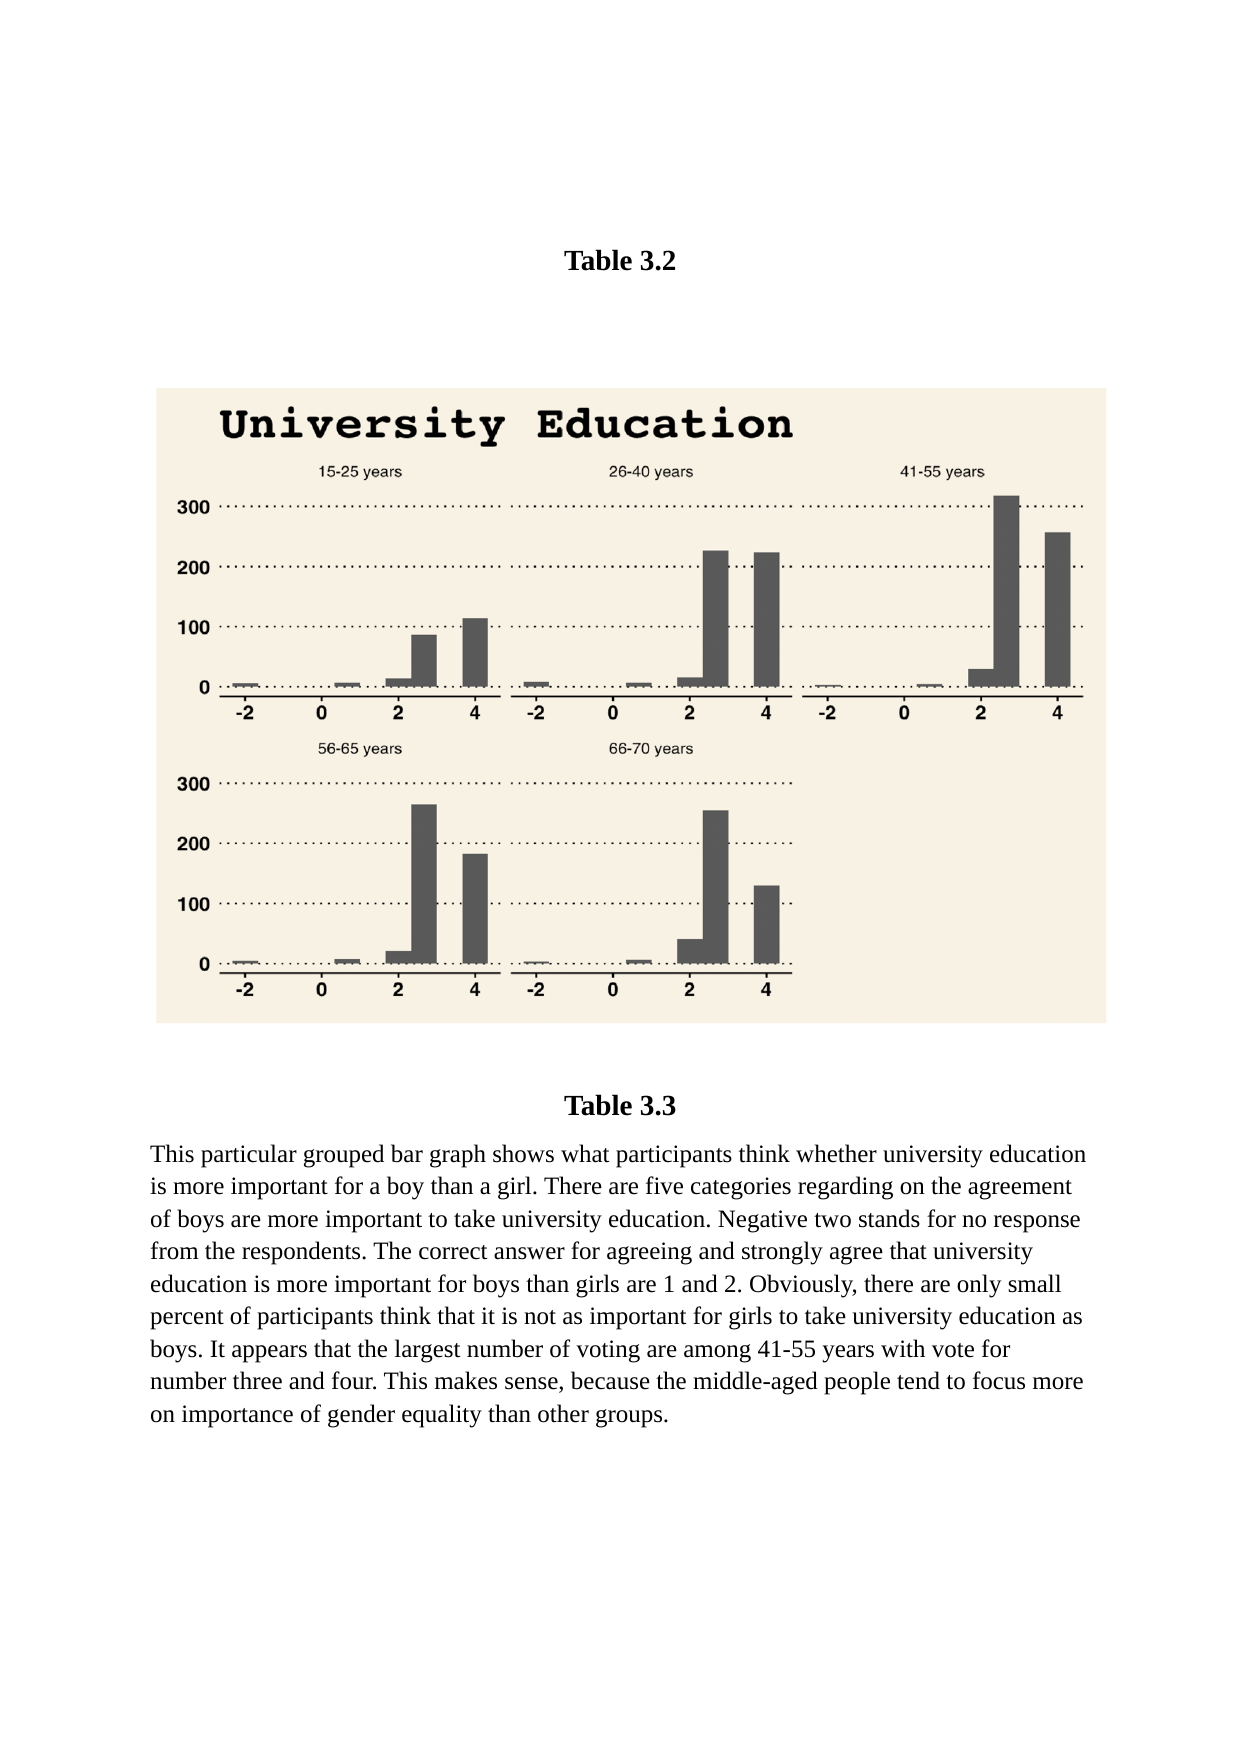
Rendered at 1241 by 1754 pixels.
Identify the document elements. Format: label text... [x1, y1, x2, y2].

text This particular grouped bar graph shows what participants think whether university education is more important for a boy than a girl. There are five categories regarding on the agreement of boys are more important to take university education. Negative two stands for no response from the respondents. The correct answer for agreeing and strongly agree that university education is more important for boys than girls are 1 and 2. Obviously, there are only small percent of participants think that it is not as important for girls to take university education as boys. It appears that the largest number of voting are among 41-55 years with vote for number three and four. This makes sense, because the middle-aged people tend to focus more on importance of gender equality than other groups. [150, 1137, 1090, 1429]
picture [156, 388, 1107, 1024]
text Table 3.2 [150, 227, 1090, 292]
text Table 3.3 [150, 1072, 1090, 1137]
